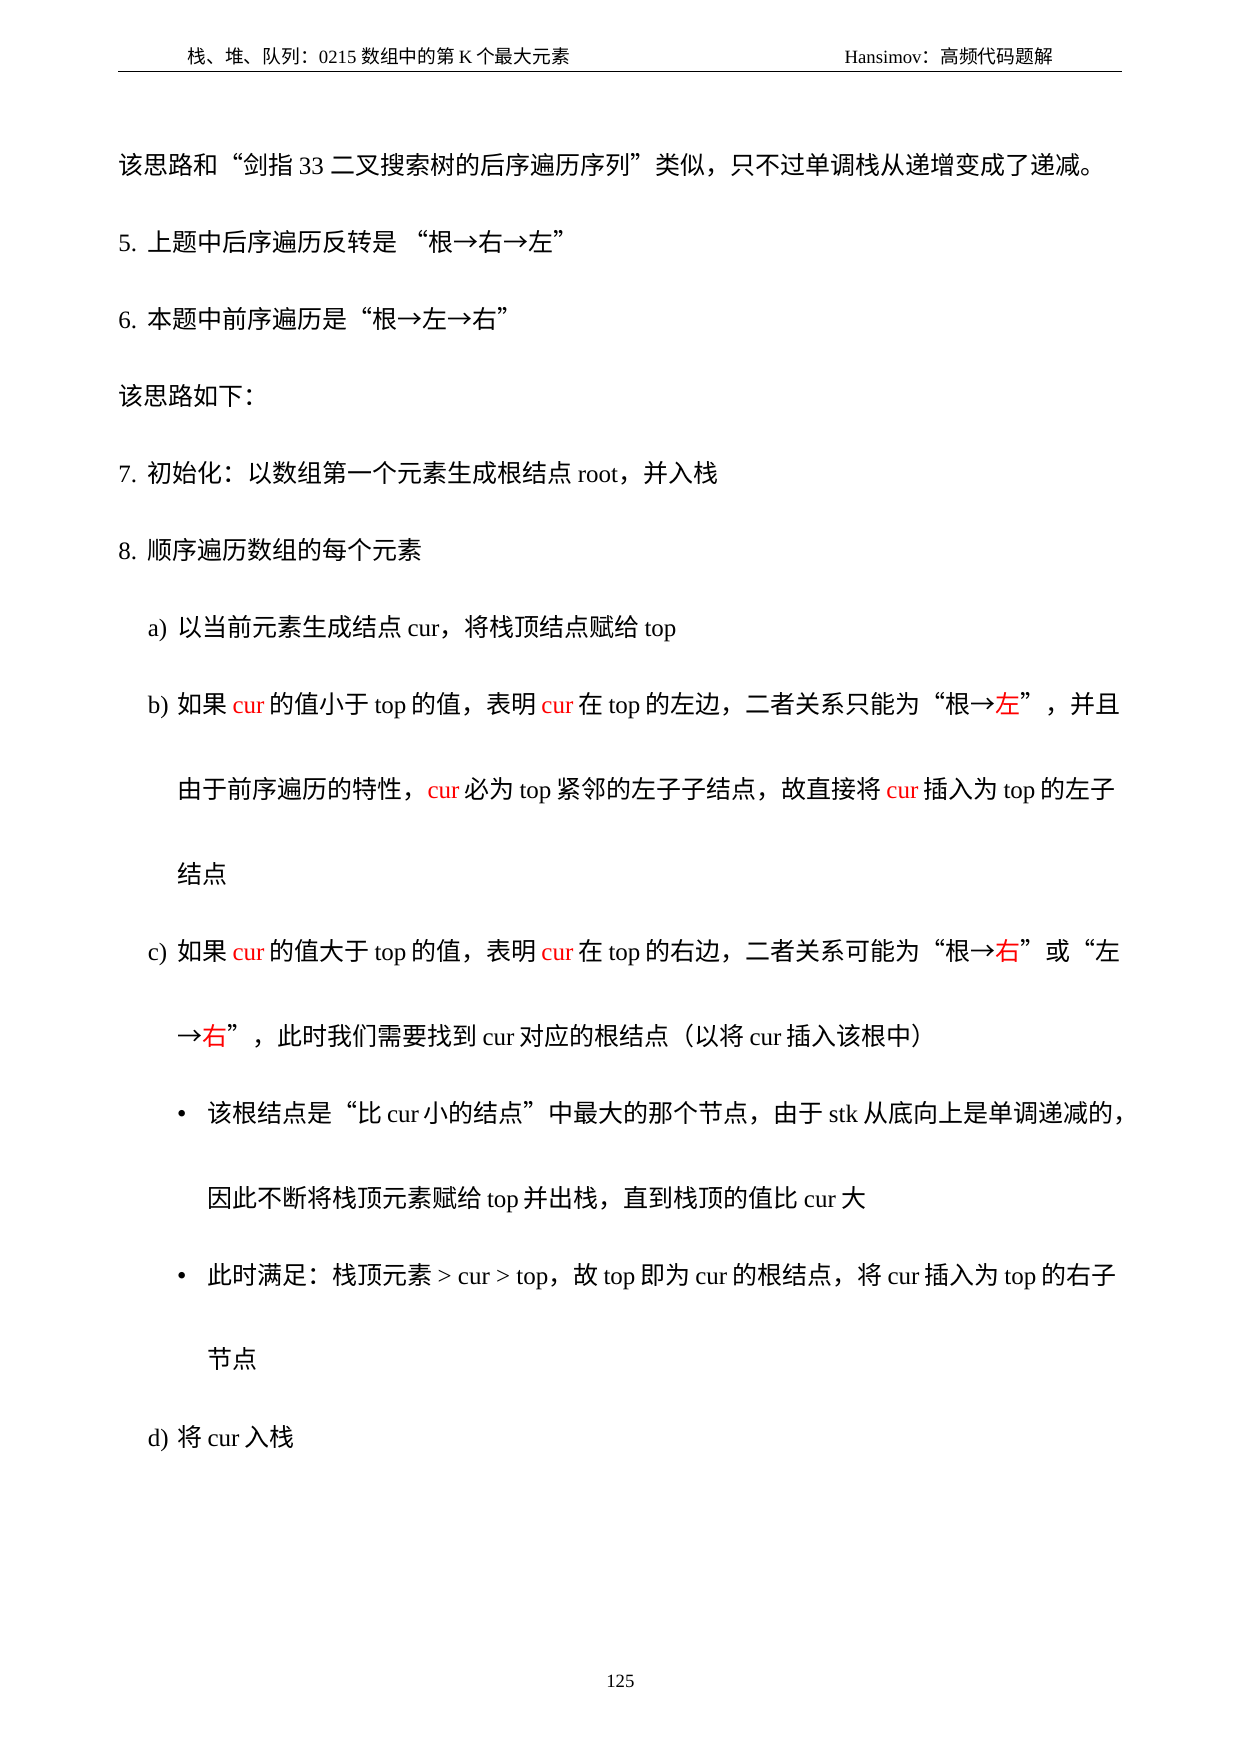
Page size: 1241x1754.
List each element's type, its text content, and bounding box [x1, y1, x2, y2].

list 以当前元素生成结点cur，将栈顶结点赋给top [148, 592, 1122, 660]
text 此时满足：栈顶元素 > cur > top，故top即为cur的根结点，将cur插入为top的右子节点 [177, 1239, 1122, 1392]
text 该根结点是“比cur小的结点”中最大的那个节点，由于stk从底向上是单调递减的，因此不断将栈顶元素赋给top并出栈，直到栈顶的值比cur大 [177, 1077, 1122, 1230]
list 如果cur的值大于top的值，表明cur在top的右边，二者关系可能为“根→右”或“左→右”，此时我们需要找到cur对应的根结点（以将cur插入该根中） [148, 916, 1122, 1068]
list 初始化：以数组第一个元素生成根结点root，并入栈 [118, 438, 1122, 506]
text 该思路如下： [118, 361, 1122, 429]
list 将cur入栈 [148, 1401, 1122, 1469]
list 上题中后序遍历反转是 “根→右→左” [118, 207, 1122, 275]
text 该思路和“剑指 33 二叉搜索树的后序遍历序列”类似，只不过单调栈从递增变成了递减。 [118, 130, 1122, 198]
list 如果cur的值小于top的值，表明cur在top的左边，二者关系只能为“根→左”，并且由于前序遍历的特性，cur必为top紧邻的左子子结点，故直接将cur插入为top的左子结点 [148, 669, 1122, 906]
list 顺序遍历数组的每个元素 [118, 515, 1122, 583]
list 本题中前序遍历是“根→左→右” [118, 284, 1122, 352]
